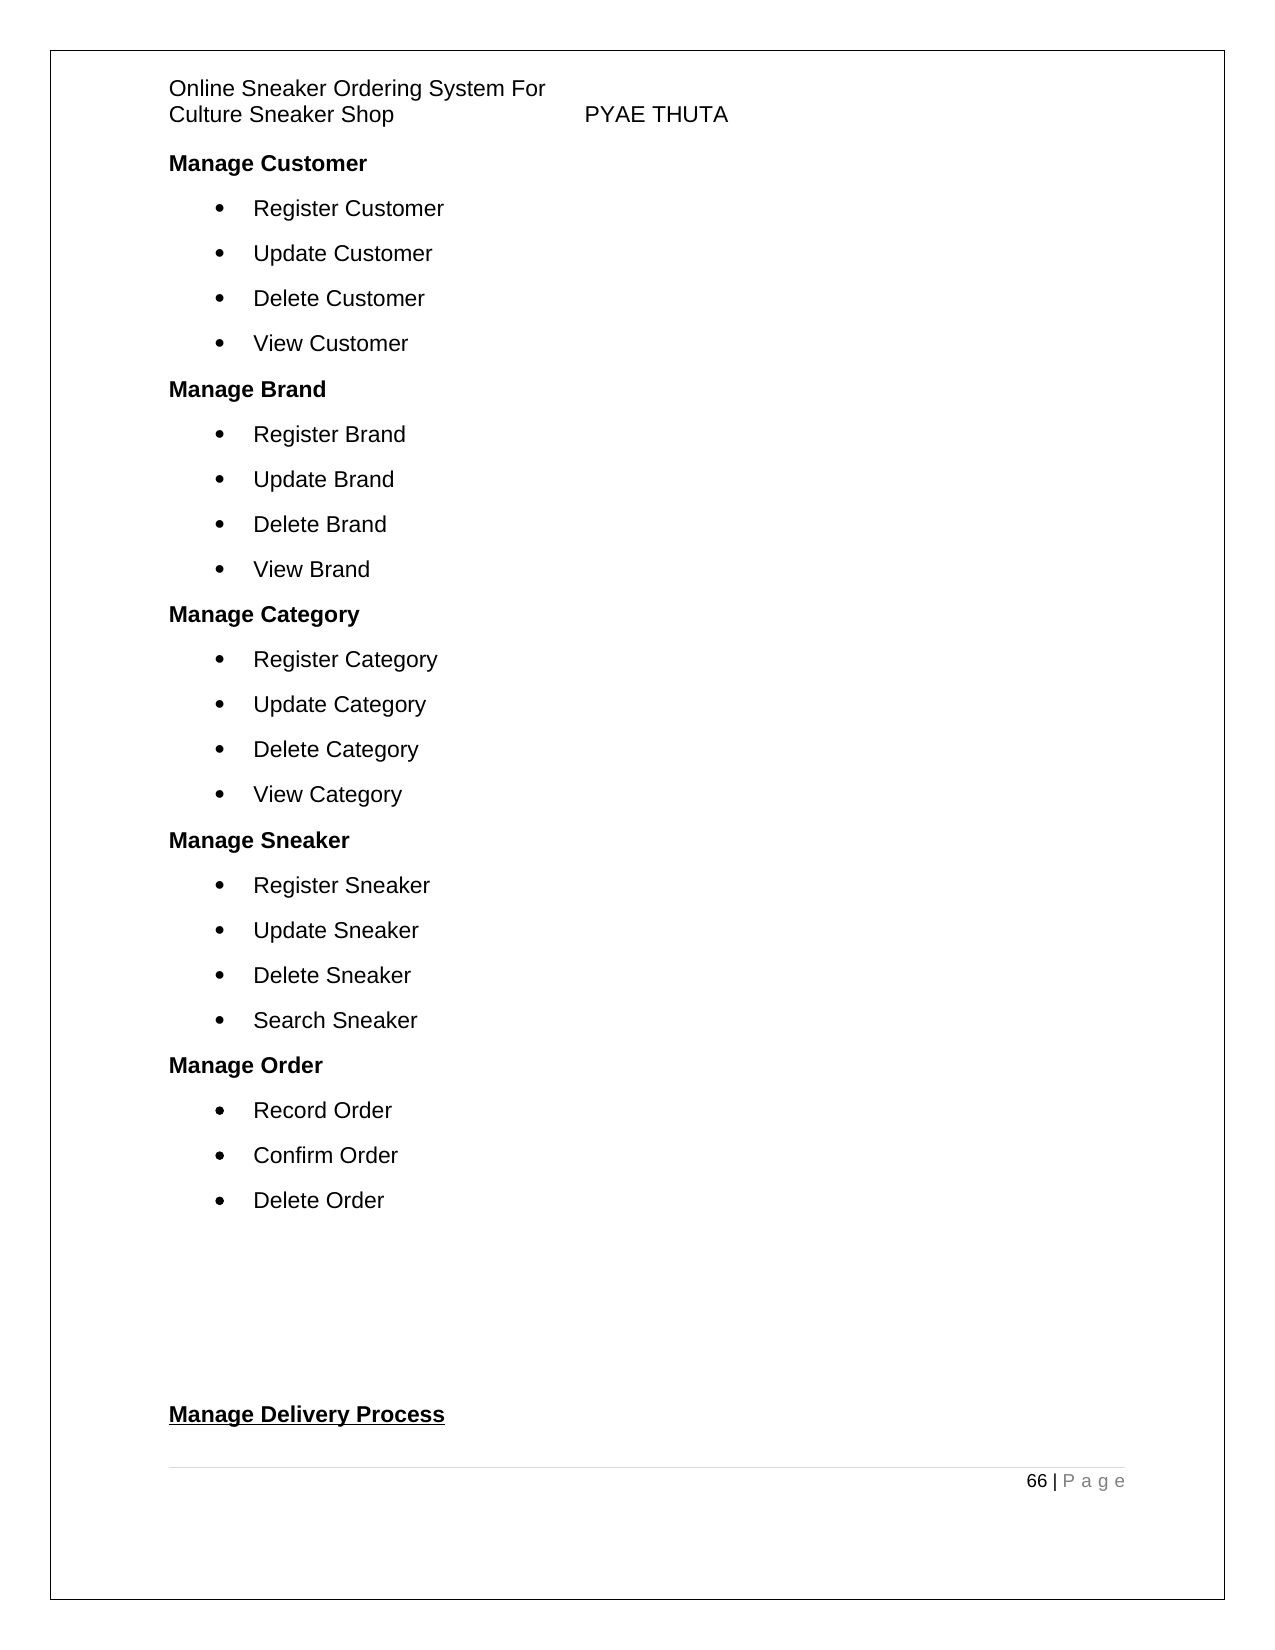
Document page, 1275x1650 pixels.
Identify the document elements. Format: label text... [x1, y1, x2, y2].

list Register Brand [216, 421, 1125, 447]
list Delete Brand [216, 511, 1125, 537]
list View Brand [216, 556, 1125, 582]
text Manage Customer [169, 150, 1125, 176]
list View Customer [216, 330, 1125, 357]
list Delete Category [216, 736, 1125, 763]
text Manage Delivery Process [169, 1401, 1125, 1427]
list Update Brand [216, 466, 1125, 492]
list Update Customer [216, 240, 1125, 267]
list Record Order [216, 1097, 1125, 1123]
list Search Sneaker [216, 1007, 1125, 1033]
text Manage Order [169, 1052, 1125, 1078]
list Delete Customer [216, 285, 1125, 312]
list Register Customer [216, 195, 1125, 221]
list Delete Order [216, 1187, 1125, 1214]
text Manage Sneaker [169, 827, 1125, 853]
text Manage Category [169, 601, 1125, 627]
list Confirm Order [216, 1142, 1125, 1169]
list Update Sneaker [216, 917, 1125, 943]
list Delete Sneaker [216, 962, 1125, 988]
text Manage Brand [169, 376, 1125, 402]
list Register Sneaker [216, 872, 1125, 898]
list Register Category [216, 646, 1125, 672]
list Update Category [216, 691, 1125, 718]
list View Category [216, 781, 1125, 808]
